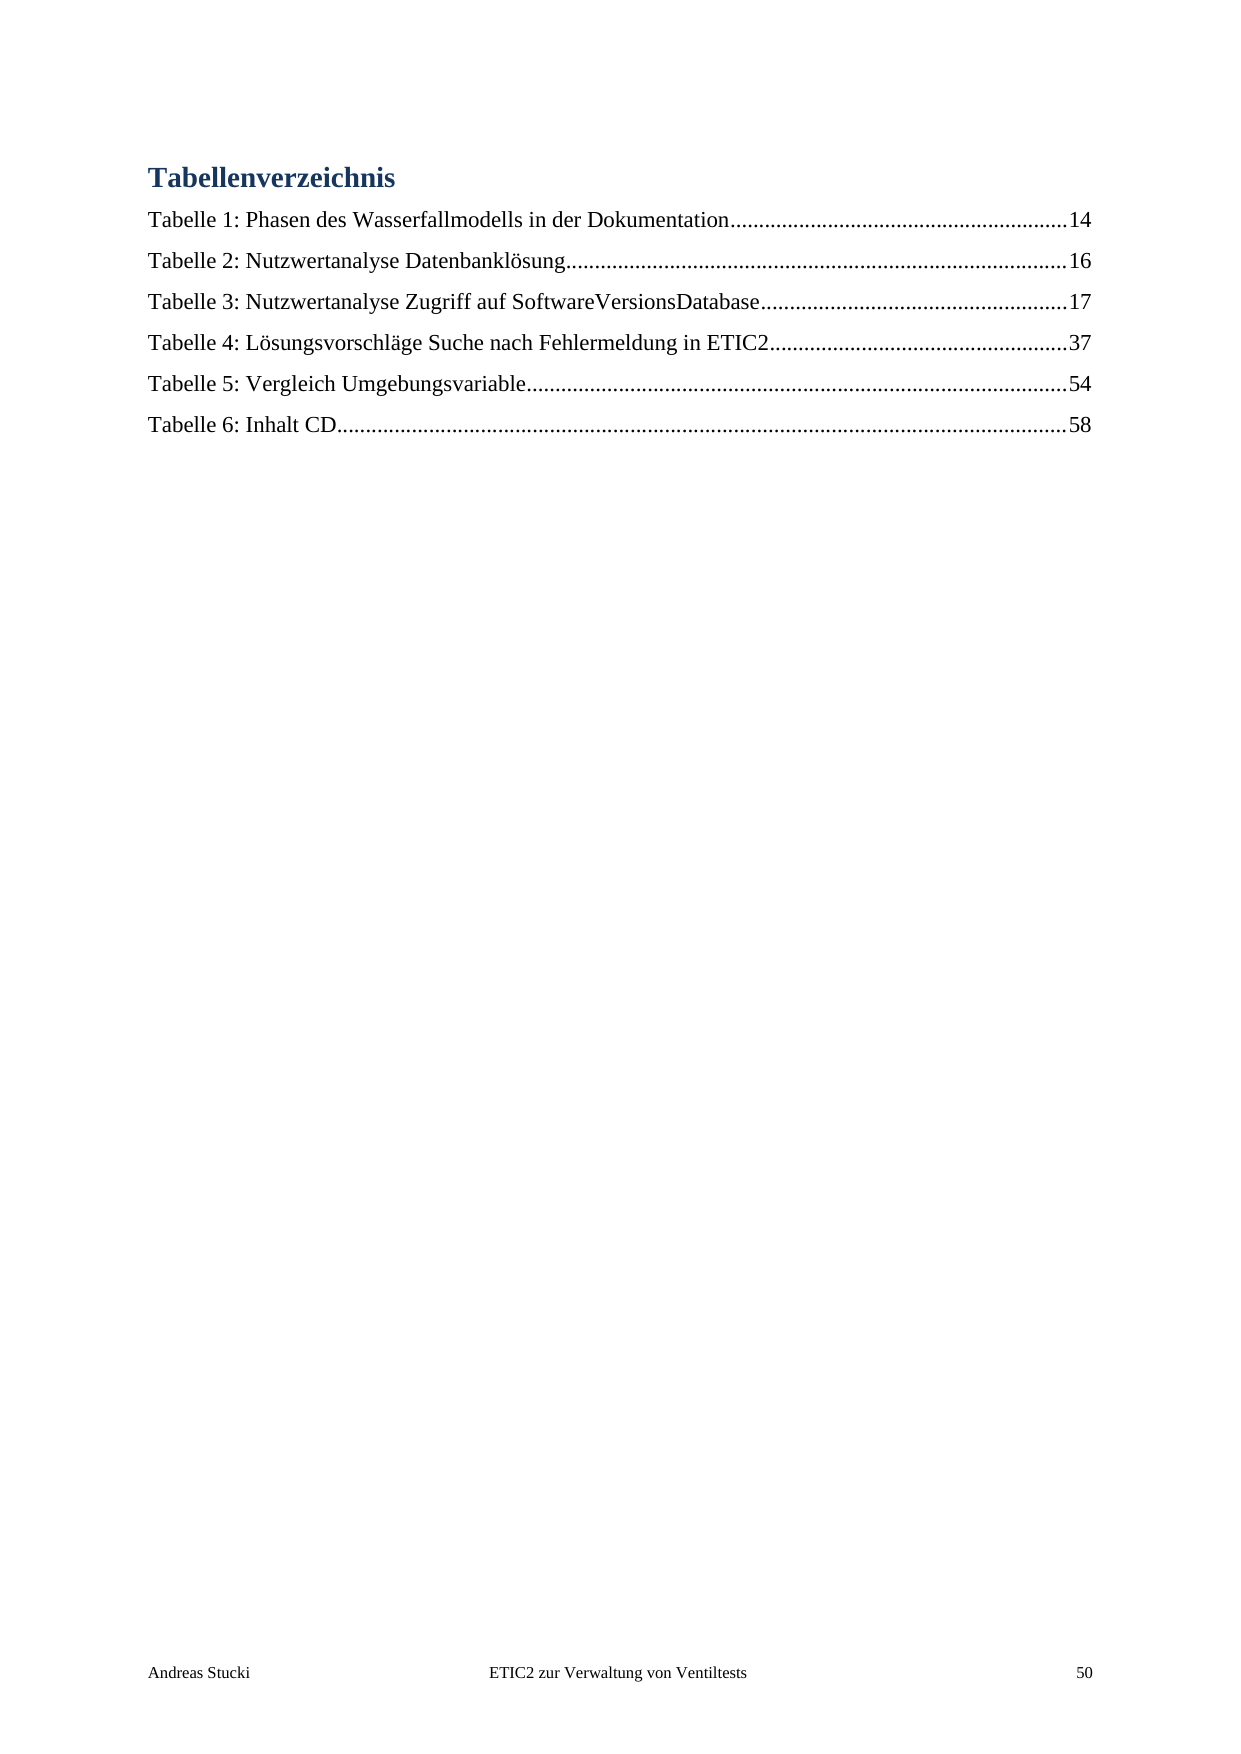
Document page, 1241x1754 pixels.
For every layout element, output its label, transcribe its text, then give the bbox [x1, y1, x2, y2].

text Tabelle 4: Lösungsvorschläge Suche nach Fehlermeldung in ETIC2 37 [148, 329, 1092, 355]
text Tabelle 6: Inhalt CD 58 [148, 411, 1092, 437]
text Tabelle 1: Phasen des Wasserfallmodells in der Dokumentation 14 [148, 206, 1092, 233]
text Tabelle 3: Nutzwertanalyse Zugriff auf SoftwareVersionsDatabase 17 [148, 288, 1092, 314]
text Tabelle 5: Vergleich Umgebungsvariable 54 [148, 370, 1092, 396]
text Tabelle 2: Nutzwertanalyse Datenbanklösung 16 [148, 247, 1092, 273]
subtitle Tabellenverzeichnis [148, 160, 1092, 194]
